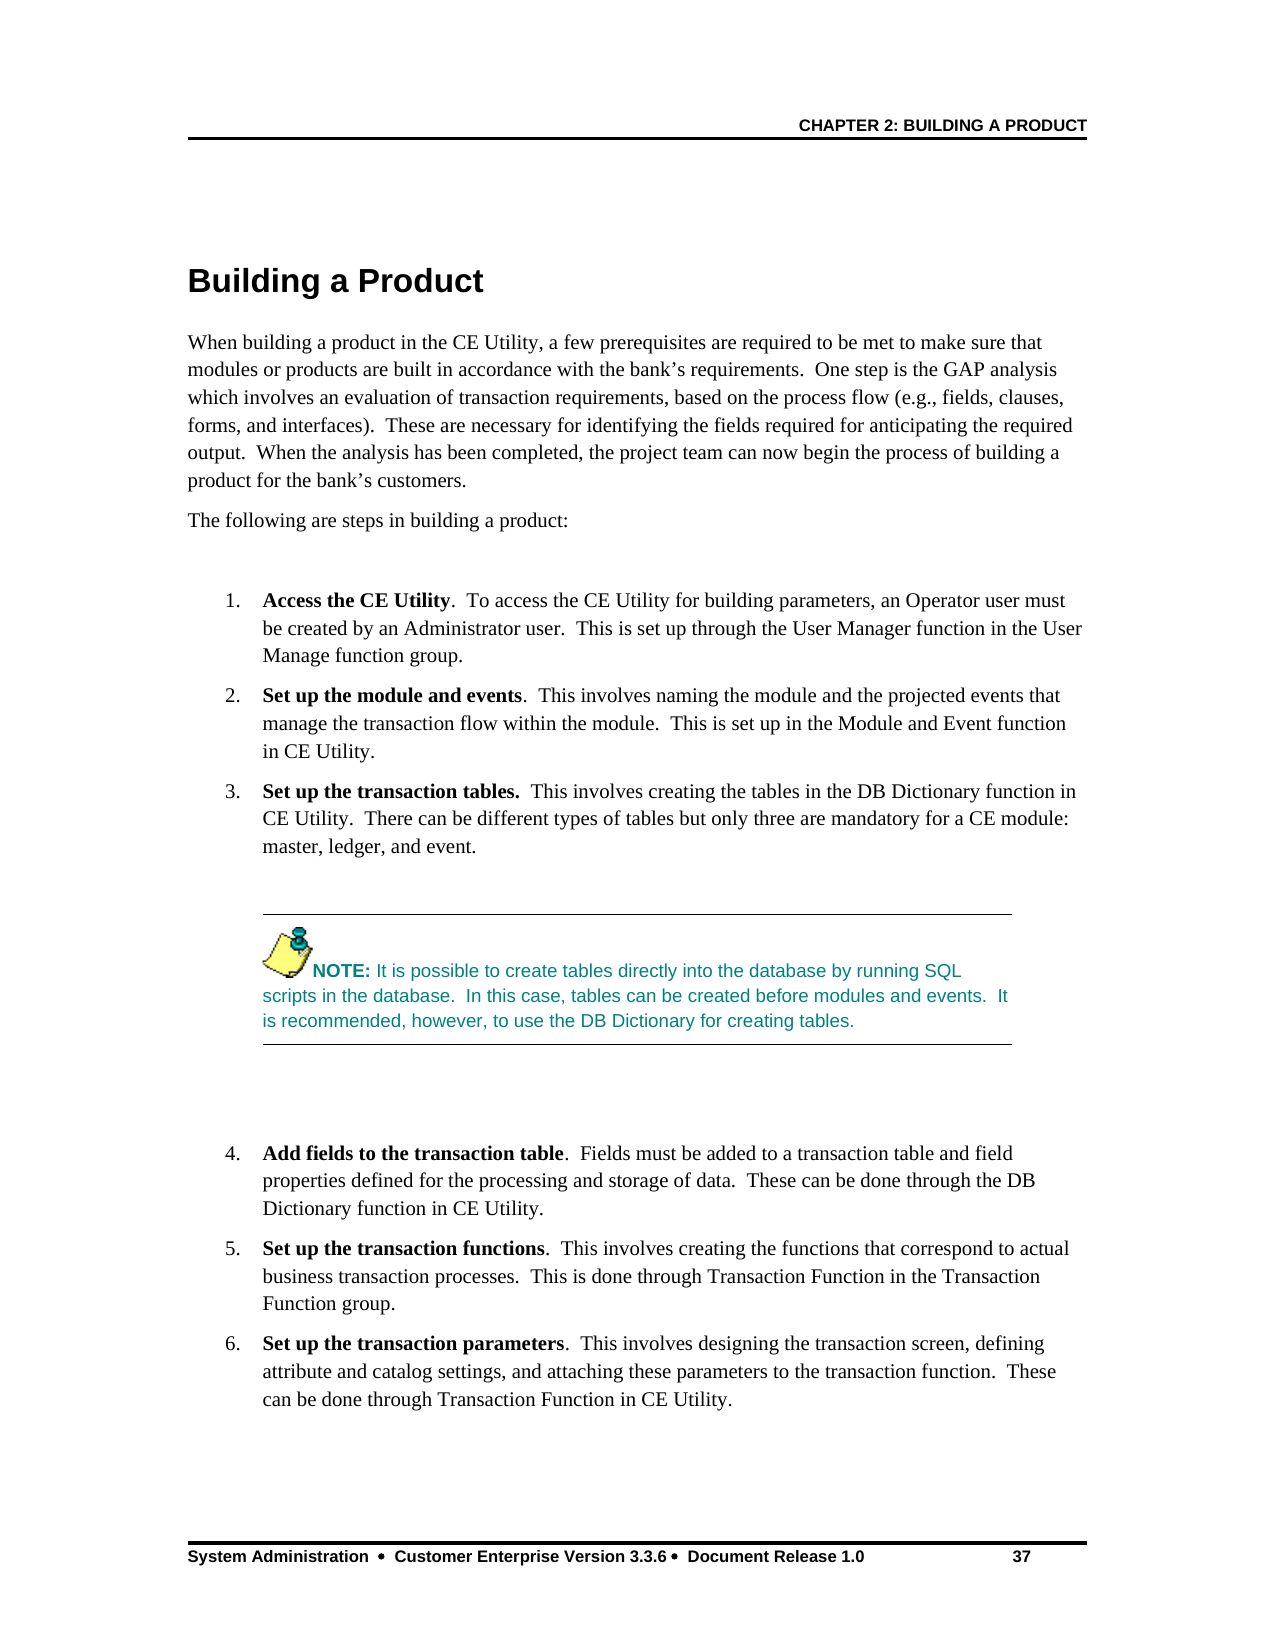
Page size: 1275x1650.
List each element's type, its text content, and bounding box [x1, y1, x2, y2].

list Set up the transaction parameters. This involves designing the transaction screen, defining attribute and catalog settings, and attaching these parameters to the transaction function. These can be done through Transaction Function in CE Utility. [225, 1331, 1087, 1411]
list Add fields to the transaction table. Fields must be added to a transaction table and field properties defined for the processing and storage of data. These can be done through the DB Dictionary function in CE Utility. [225, 1141, 1087, 1220]
picture [262, 927, 313, 978]
list Set up the transaction functions. This involves creating the functions that correspond to actual business transaction processes. This is done through Transaction Function in the Transaction Function group. [225, 1236, 1087, 1315]
text Building a Product [187, 261, 1087, 299]
text NOTE: It is possible to create tables directly into the database by running SQL scripts in the database. In this case, tables can be created before modules and events. It is recommended, however, to use the DB Dictionary for creating tables. [262, 915, 1012, 1045]
list Set up the transaction tables. This involves creating the tables in the DB Dictionary function in CE Utility. There can be different types of tables but only three are mandatory for a CE module: master, ledger, and event. [225, 779, 1087, 858]
text The following are steps in building a product: [187, 508, 1087, 532]
list Access the CE Utility. To access the CE Utility for building parameters, an Operator user must be created by an Administrator user. This is set up through the User Manager function in the User Manage function group. [225, 588, 1087, 667]
text When building a product in the CE Utility, a few prerequisites are required to be met to make sure that modules or products are built in accordance with the bank’s requirements. One step is the GAP analysis which involves an evaluation of transaction requirements, based on the process flow (e.g., fields, clauses, forms, and interfaces). These are necessary for identifying the fields required for anticipating the required output. When the analysis has been completed, the project team can now begin the process of building a product for the bank’s customers. [187, 330, 1087, 492]
list Set up the module and events. This involves naming the module and the projected events that manage the transaction flow within the module. This is set up in the Module and Event function in CE Utility. [225, 683, 1087, 763]
